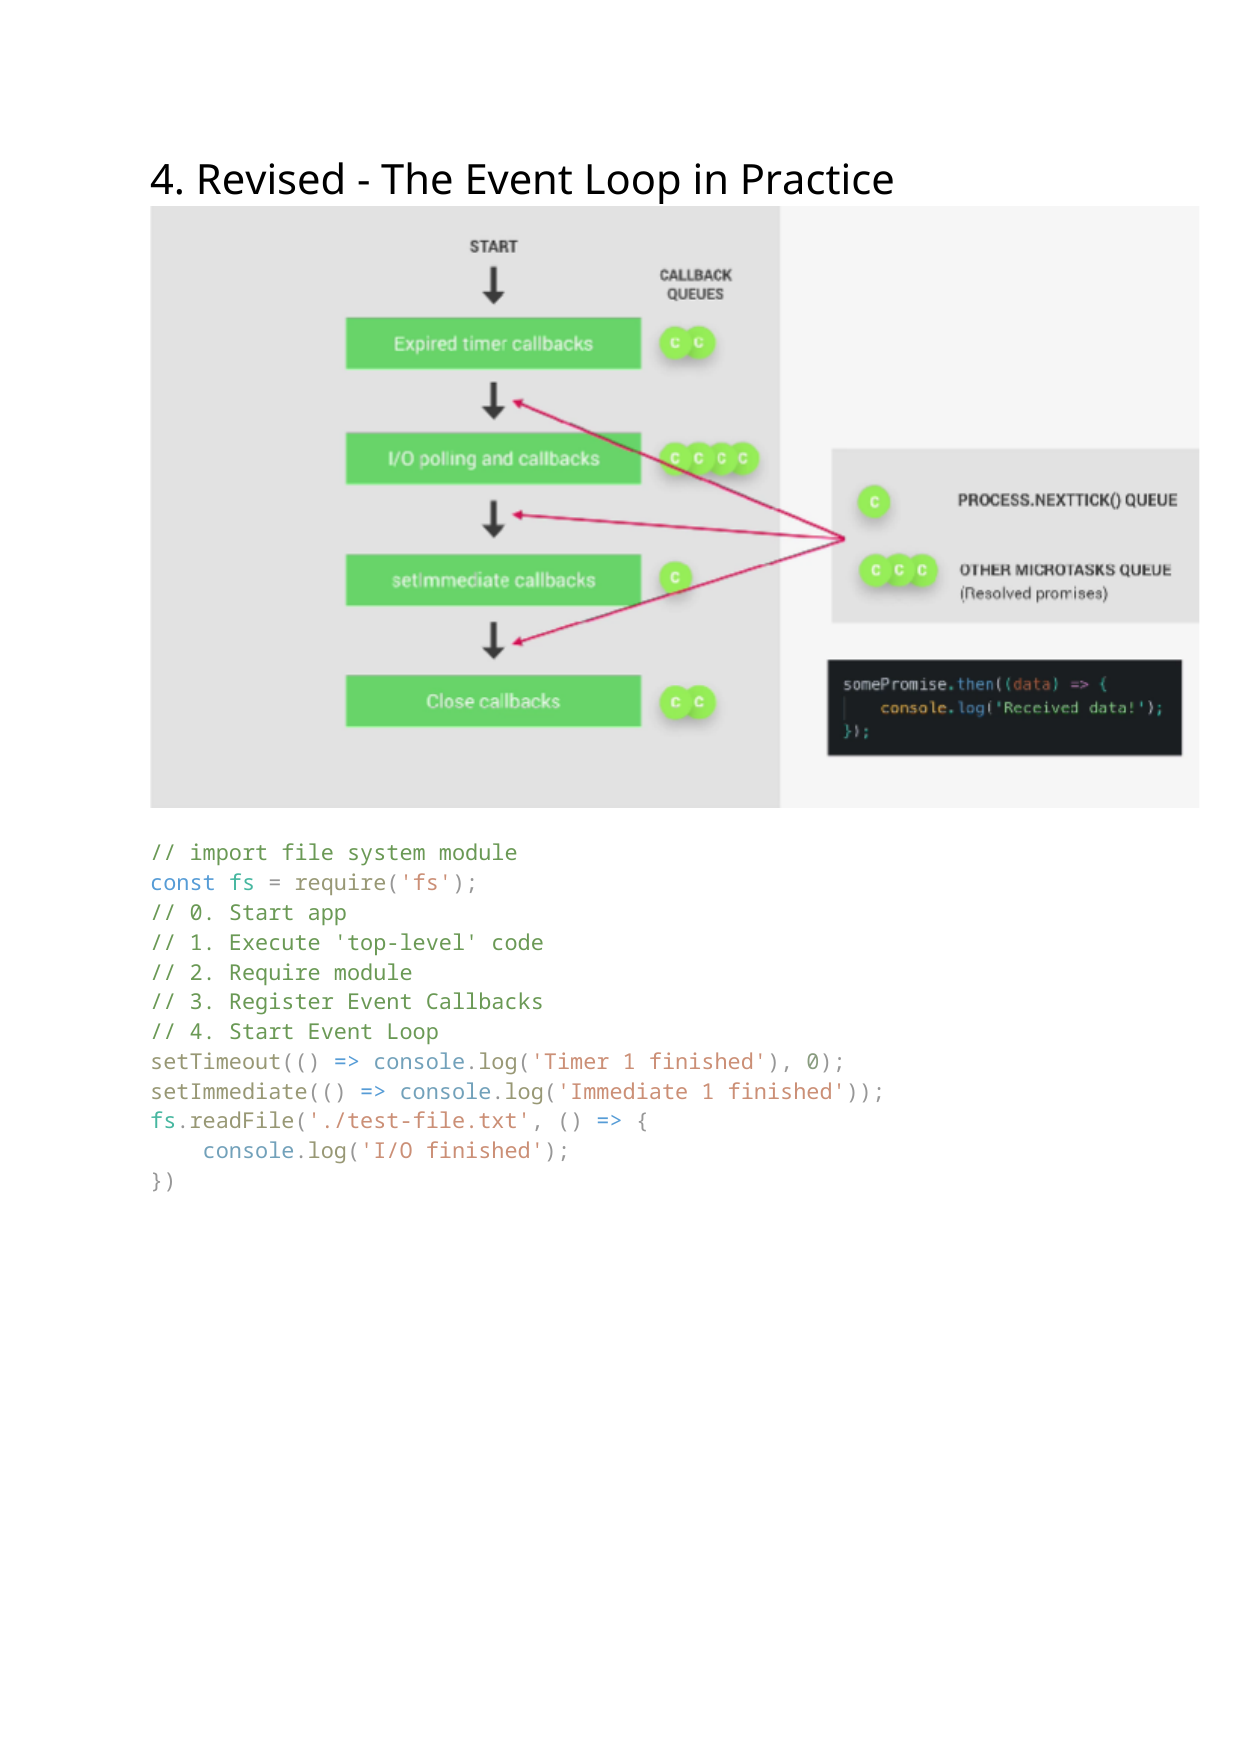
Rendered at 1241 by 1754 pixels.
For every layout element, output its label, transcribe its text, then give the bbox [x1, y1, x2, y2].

text setTimeout(() => console.log('Timer 1 finished'), 0); [150, 1046, 1090, 1076]
text fs.readFile('./test-file.txt', () => { [150, 1106, 1090, 1135]
text // 2. Require module [150, 957, 1090, 986]
text const fs = require('fs'); [150, 867, 1090, 897]
text 4. Revised - The Event Loop in Practice [150, 150, 1090, 206]
text // 4. Start Event Loop [150, 1016, 1090, 1046]
picture [150, 206, 1200, 808]
text // 0. Start app [150, 897, 1090, 927]
text // import file system module [150, 837, 1090, 867]
text setImmediate(() => console.log('Immediate 1 finished')); [150, 1076, 1090, 1106]
text // 3. Register Event Callbacks [150, 986, 1090, 1016]
text console.log('I/O finished'); [150, 1135, 1090, 1165]
text // 1. Execute 'top-level' code [150, 927, 1090, 957]
text }) [150, 1165, 1090, 1195]
